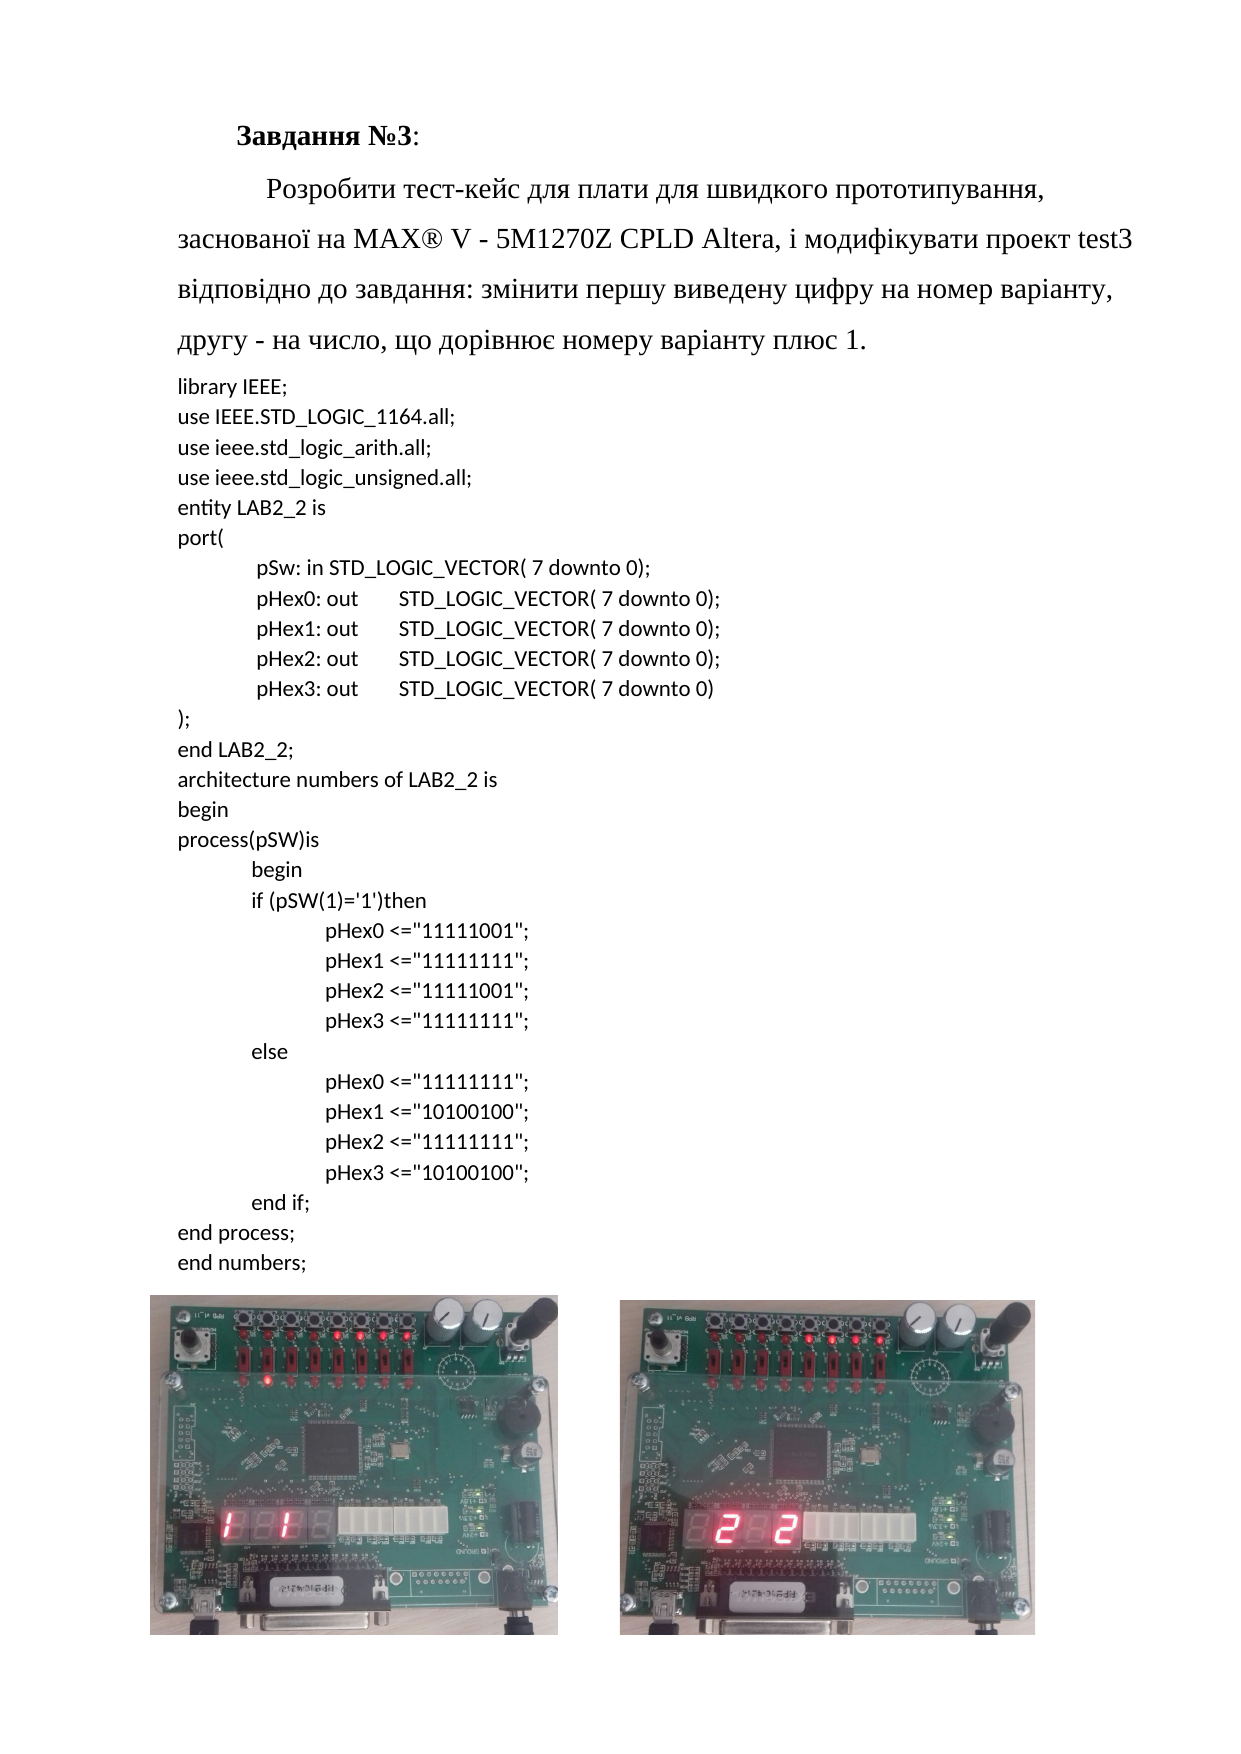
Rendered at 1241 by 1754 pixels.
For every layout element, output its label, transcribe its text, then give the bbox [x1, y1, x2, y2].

text Завдання №3: [177, 118, 1152, 152]
text Розробити тест-кейс для плати для швидкого прототипування, заснованої на MAX® V - 5M1270Z CPLD Altera, і модифікувати проект test3 відповідно до завдання: змінити першу виведену цифру на номер варіанту, другу - на число, що дорівнює номеру варіанту плюс 1. [177, 171, 1152, 355]
picture [619, 1300, 1036, 1635]
text library IEEE; use IEEE.STD_LOGIC_1164.all; use ieee.std_logic_arith.all; use ieee.std_logic_unsigned.all; entity LAB2_2 is port( pSw: in STD_LOGIC_VECTOR( 7 downto 0); pHex0: out STD_LOGIC_VECTOR( 7 downto 0); pHex1: out STD_LOGIC_VECTOR( 7 downto 0); pHex2: out STD_LOGIC_VECTOR( 7 downto 0); pHex3: out STD_LOGIC_VECTOR( 7 downto 0) ); end LAB2_2; architecture numbers of LAB2_2 is begin process(pSW)is begin if (pSW(1)='1')then pHex0 <="11111001"; pHex1 <="11111111"; pHex2 <="11111001"; pHex3 <="11111111"; else pHex0 <="11111111"; pHex1 <="10100100"; pHex2 <="11111111"; pHex3 <="10100100"; end if; end process; end numbers; [177, 372, 1152, 1276]
picture [150, 1295, 558, 1635]
